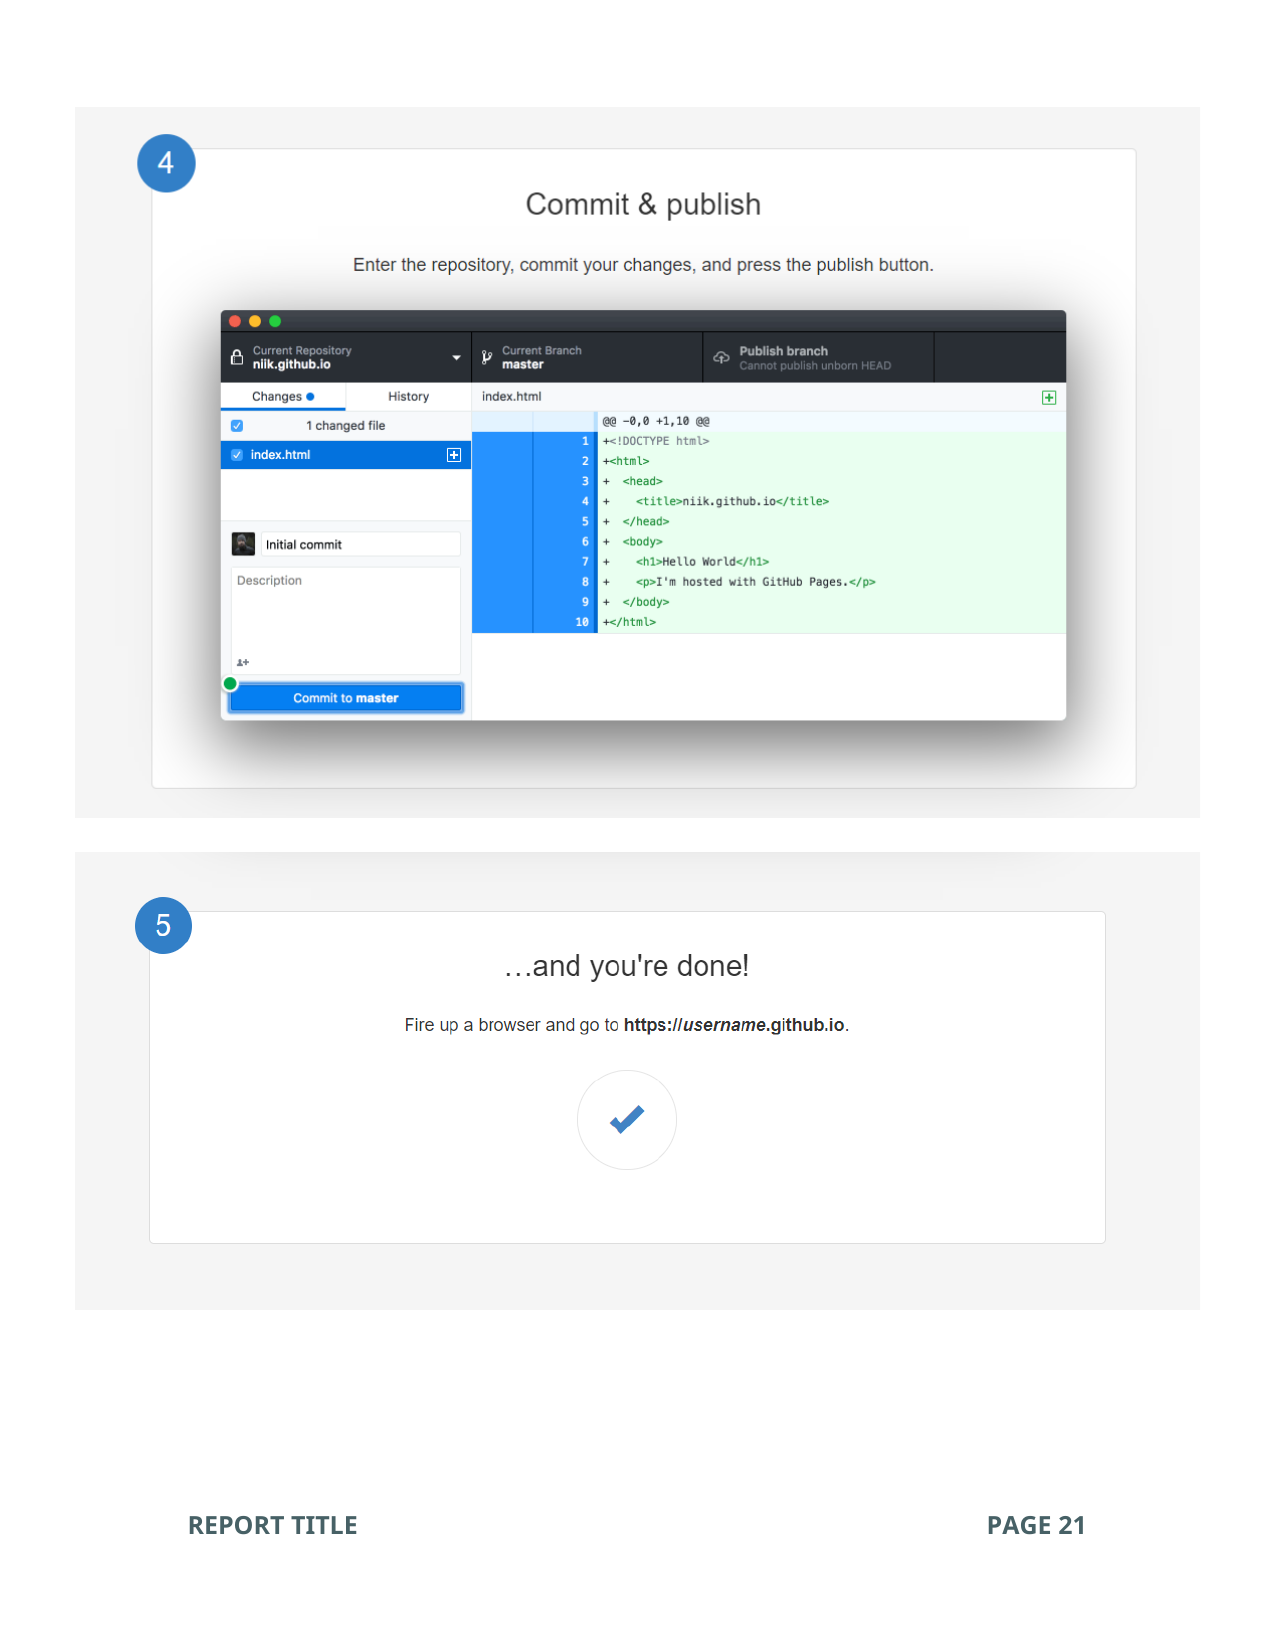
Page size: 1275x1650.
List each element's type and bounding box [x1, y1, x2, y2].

picture [75, 852, 1200, 1310]
picture [75, 107, 1200, 818]
